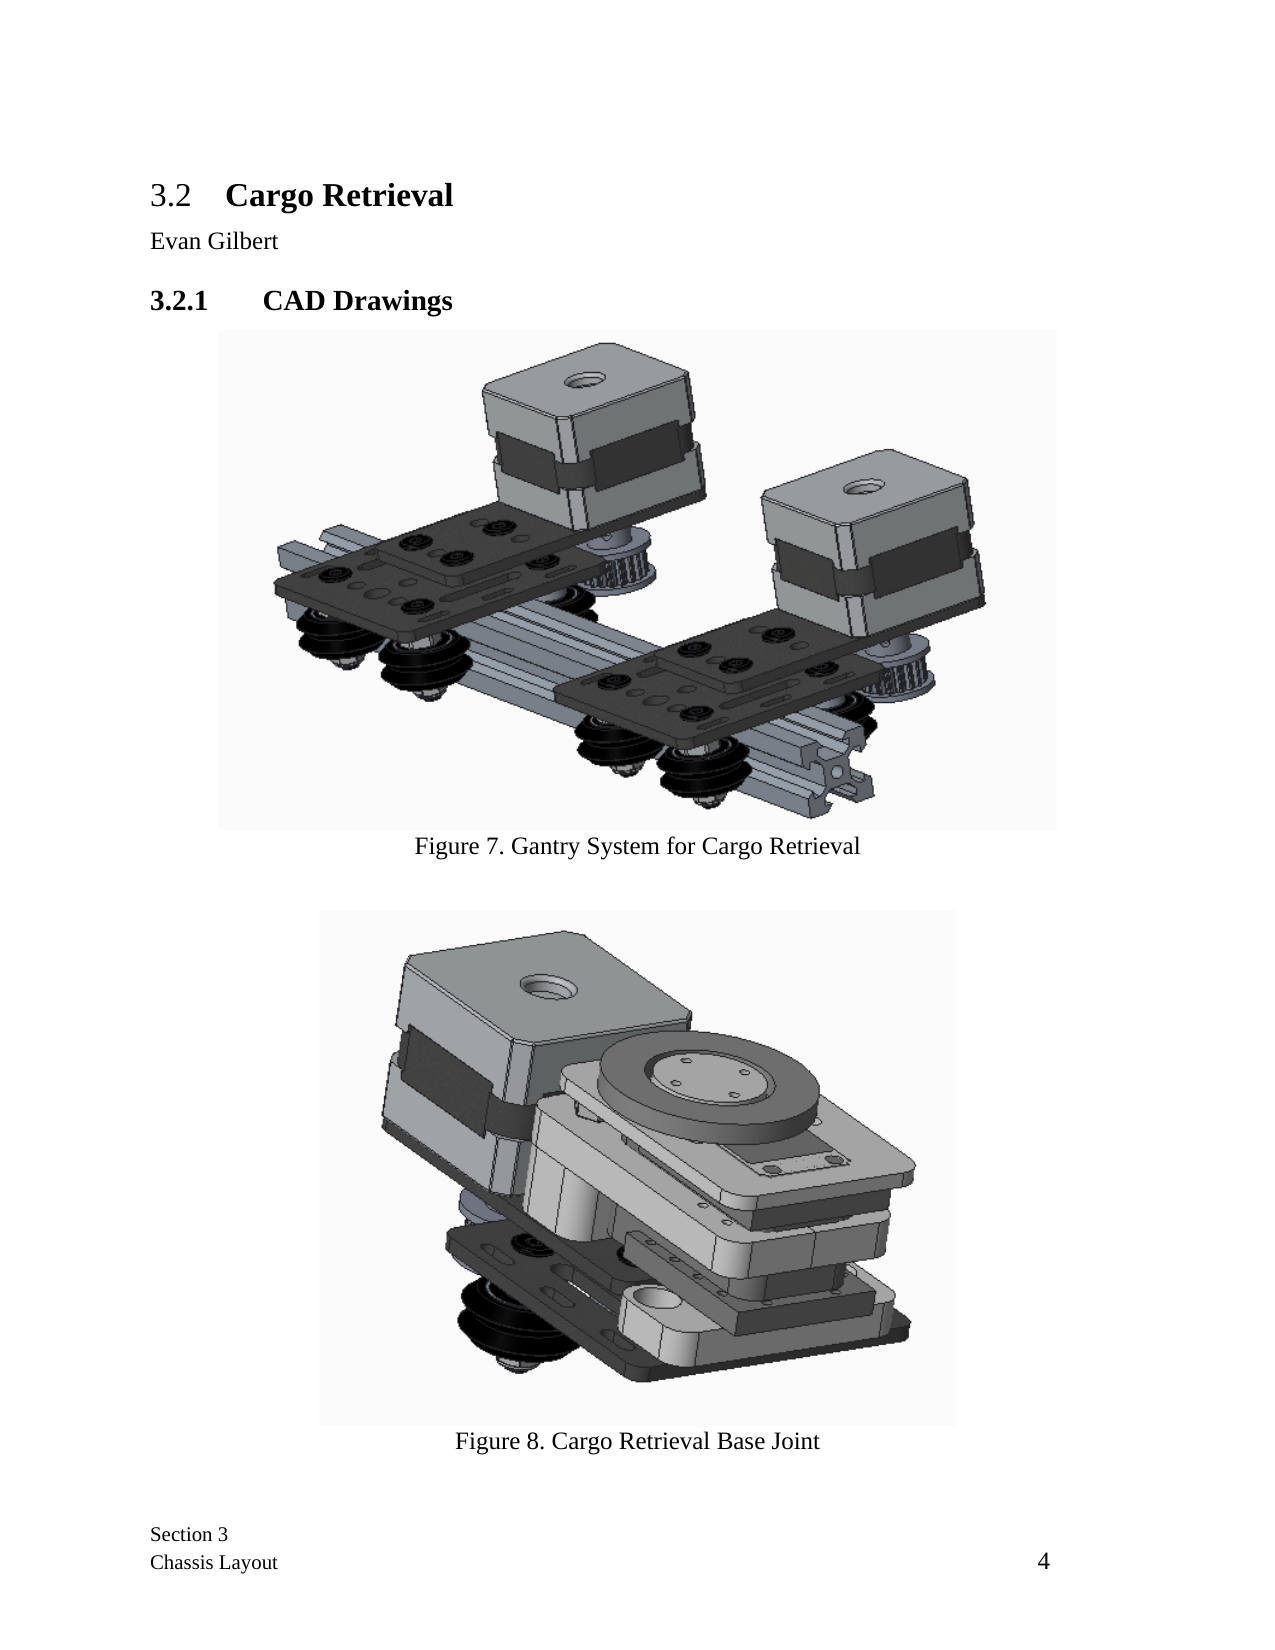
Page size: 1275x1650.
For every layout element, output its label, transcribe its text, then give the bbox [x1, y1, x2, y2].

text Evan Gilbert [150, 226, 1125, 254]
subtitle Cargo Retrieval [150, 175, 1125, 213]
picture [319, 909, 956, 1427]
picture [218, 329, 1057, 831]
subtitle CAD Drawings [150, 283, 1125, 317]
